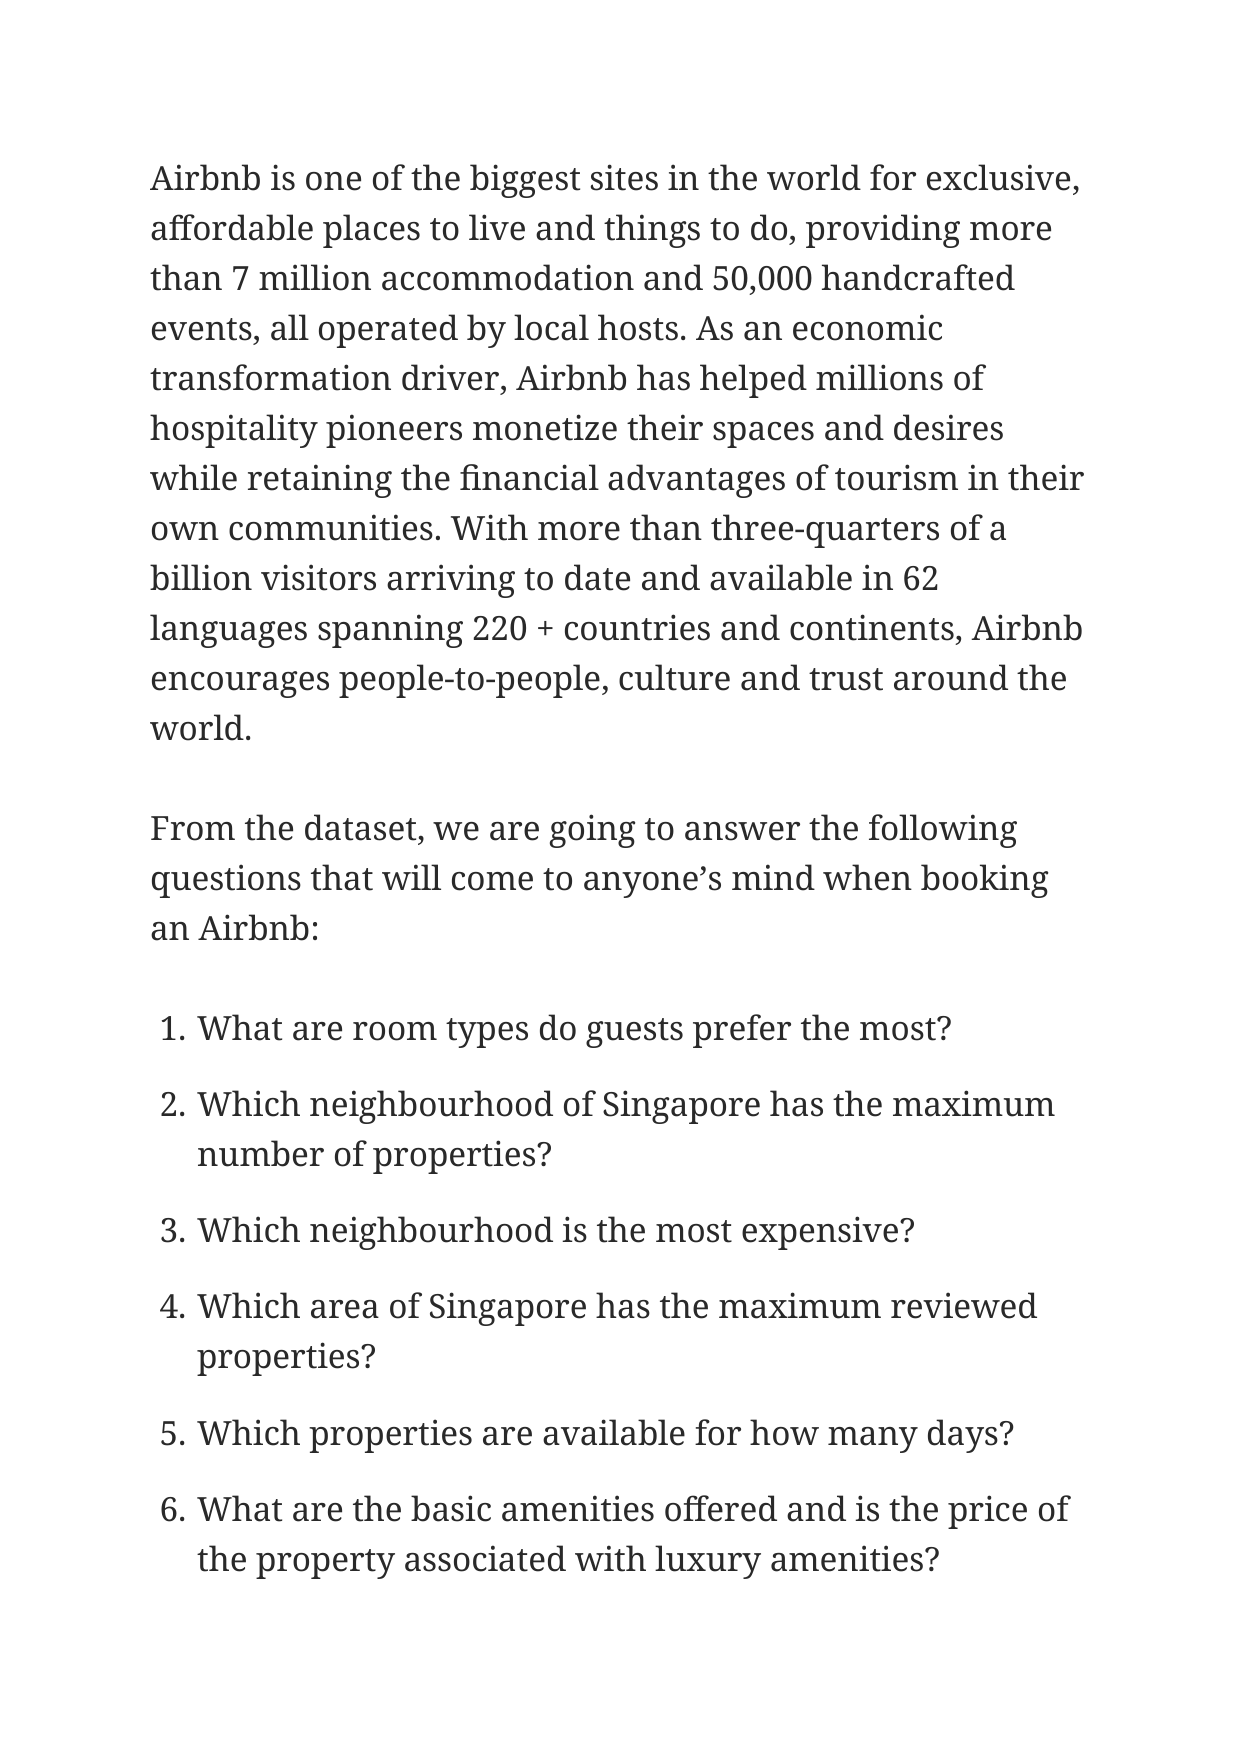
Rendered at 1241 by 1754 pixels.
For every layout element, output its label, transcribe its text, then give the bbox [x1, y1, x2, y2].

list What are the basic amenities offered and is the price of the property associated with luxury amenities? [159, 1481, 1090, 1581]
list Which area of Singapore has the maximum reviewed properties? [159, 1279, 1090, 1379]
list Which neighbourhood of Singapore has the maximum number of properties? [159, 1076, 1090, 1176]
list What are room types do guests prefer the most? [159, 1000, 1090, 1050]
list Which properties are available for how many days? [159, 1405, 1090, 1455]
text From the dataset, we are going to answer the following questions that will come to anyone’s mind when booking an Airbnb: [150, 800, 1090, 950]
text Airbnb is one of the biggest sites in the world for exclusive, affordable places to live and things to do, providing more than 7 million accommodation and 50,000 handcrafted events, all operated by local hosts. As an economic transformation driver, Airbnb has helped millions of hospitality pioneers monetize their spaces and desires while retaining the financial advantages of tourism in their own communities. With more than three-quarters of a billion visitors arriving to date and available in 62 languages spanning 220 + countries and continents, Airbnb encourages people-to-people, culture and trust around the world. [150, 150, 1090, 750]
list Which neighbourhood is the most expensive? [159, 1202, 1090, 1252]
